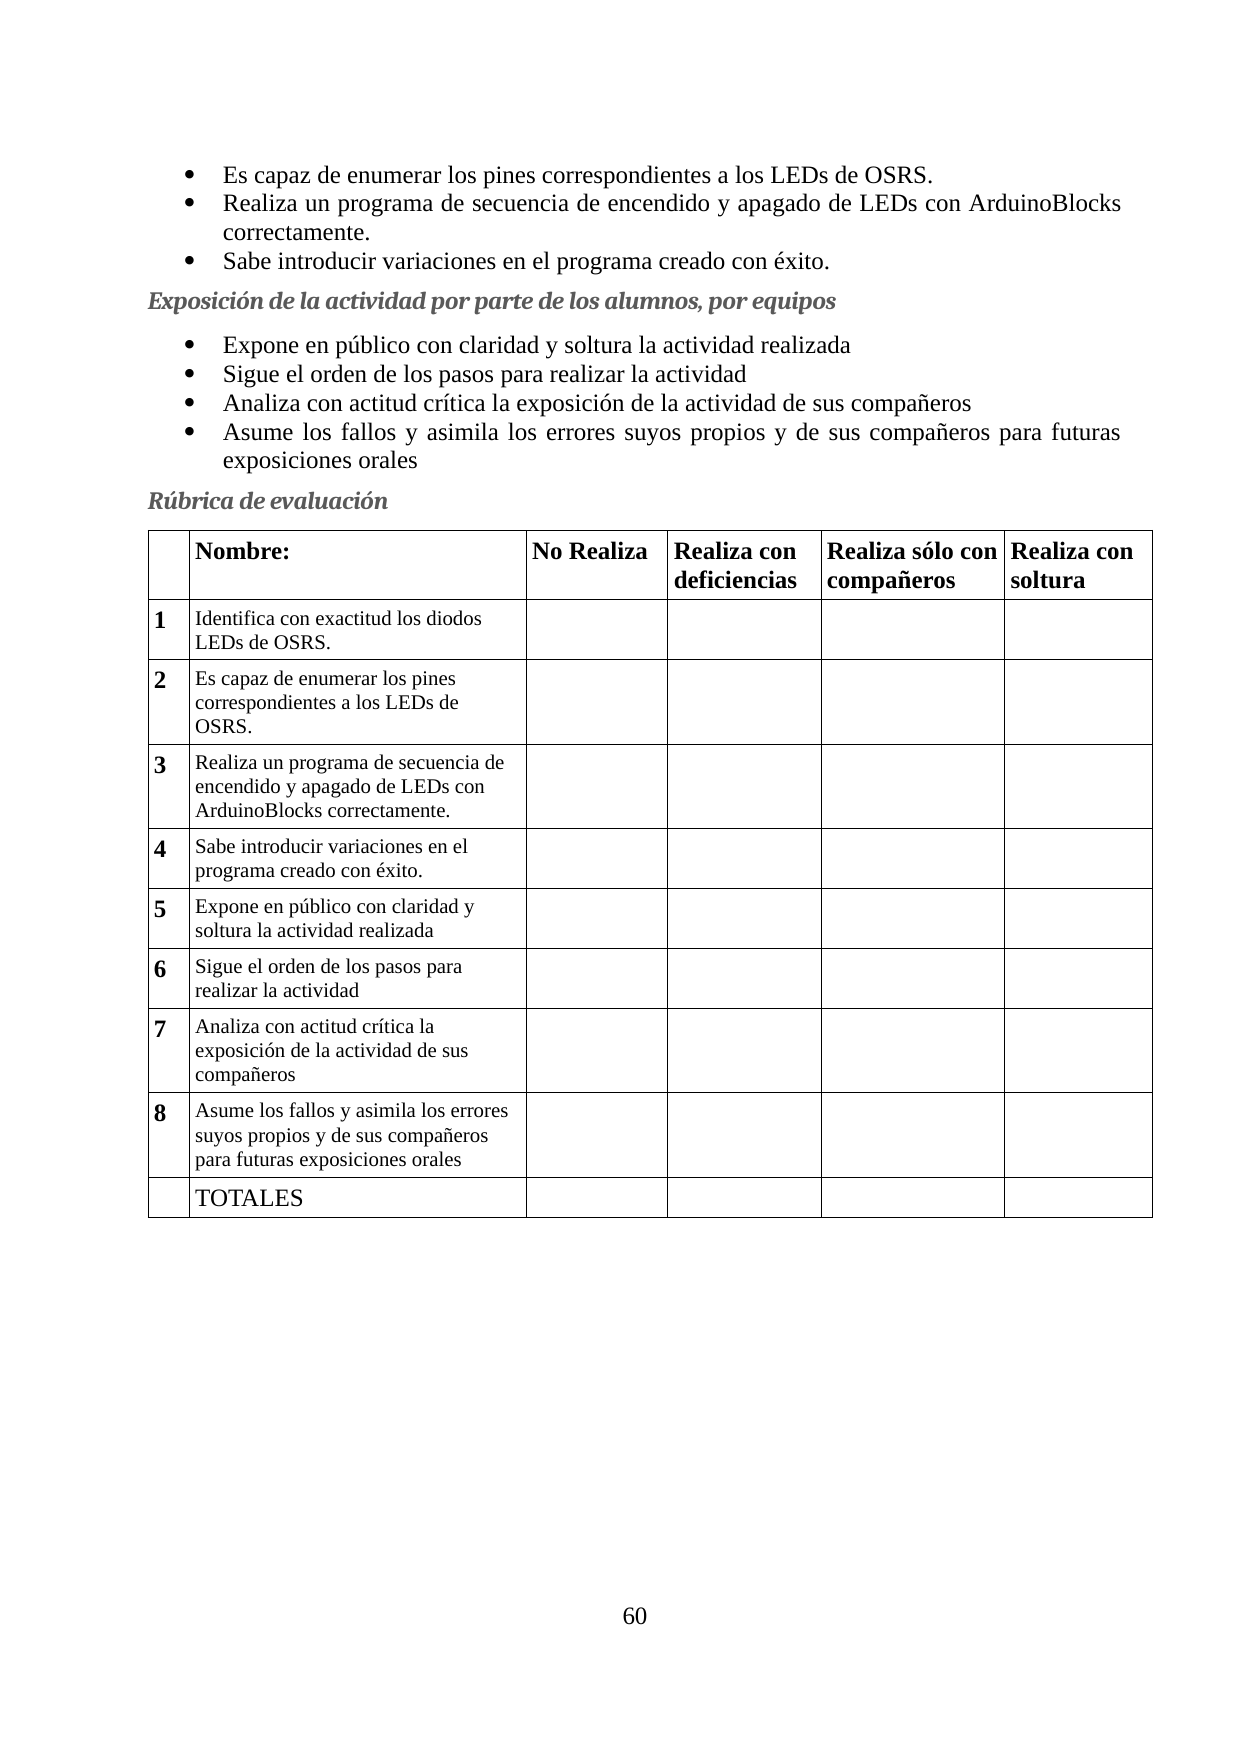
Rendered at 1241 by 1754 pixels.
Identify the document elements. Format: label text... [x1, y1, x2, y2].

table_cell 5 [149, 889, 189, 948]
table_cell [822, 949, 1004, 1008]
table_cell Identifica con exactitud los diodos LEDs de OSRS. [190, 600, 526, 659]
table_cell TOTALES [190, 1178, 526, 1217]
table_cell [1005, 1178, 1152, 1217]
table_cell [822, 1178, 1004, 1217]
subtitle Exposición de la actividad por parte de los alumnos, por equipos [148, 287, 1122, 316]
text Sabe introducir variaciones en el programa creado con éxito. [185, 246, 1122, 275]
table_cell 4 [149, 829, 189, 888]
table_cell [822, 889, 1004, 948]
table_cell [527, 949, 667, 1008]
table_cell Es capaz de enumerar los pines correspondientes a los LEDs de OSRS. [190, 660, 526, 743]
table_cell [1005, 829, 1152, 888]
table_header No Realiza [527, 531, 667, 599]
table_cell Sigue el orden de los pasos para realizar la actividad [190, 949, 526, 1008]
text Sigue el orden de los pasos para realizar la actividad [185, 359, 1122, 388]
table_cell Sabe introducir variaciones en el programa creado con éxito. [190, 829, 526, 888]
text Expone en público con claridad y soltura la actividad realizada [185, 330, 1122, 359]
table_cell [822, 829, 1004, 888]
table_cell [1005, 1009, 1152, 1092]
table_cell [527, 600, 667, 659]
table_cell [527, 829, 667, 888]
table_header Realiza con soltura [1005, 531, 1152, 599]
table_cell Realiza un programa de secuencia de encendido y apagado de LEDs con ArduinoBlocks correctamente. [190, 745, 526, 828]
table_cell [527, 745, 667, 828]
table_cell [822, 1093, 1004, 1176]
text Asume los fallos y asimila los errores suyos propios y de sus compañeros para futuras exposiciones orales [185, 417, 1122, 474]
table_cell [668, 829, 821, 888]
table_cell [668, 1009, 821, 1092]
table_cell [668, 600, 821, 659]
table_cell 1 [149, 600, 189, 659]
table_cell [1005, 1093, 1152, 1176]
table_cell 8 [149, 1093, 189, 1176]
table_cell [527, 889, 667, 948]
table_cell [1005, 660, 1152, 743]
table_header [149, 531, 189, 599]
table_cell 2 [149, 660, 189, 743]
table_cell [527, 1009, 667, 1092]
table_cell [822, 600, 1004, 659]
table_cell [668, 660, 821, 743]
table_cell [1005, 949, 1152, 1008]
table_cell 3 [149, 745, 189, 828]
table_cell [668, 745, 821, 828]
table_cell [527, 1093, 667, 1176]
table_cell Analiza con actitud crítica la exposición de la actividad de sus compañeros [190, 1009, 526, 1092]
table_cell Expone en público con claridad y soltura la actividad realizada [190, 889, 526, 948]
table_cell 7 [149, 1009, 189, 1092]
table_cell [822, 745, 1004, 828]
table_cell [149, 1178, 189, 1217]
table_cell [527, 1178, 667, 1217]
subtitle Rúbrica de evaluación [148, 487, 1122, 515]
text Es capaz de enumerar los pines correspondientes a los LEDs de OSRS. [185, 160, 1122, 188]
table_cell [1005, 600, 1152, 659]
table_cell [668, 1178, 821, 1217]
table_header Nombre: [190, 531, 526, 599]
table_cell [1005, 745, 1152, 828]
text Analiza con actitud crítica la exposición de la actividad de sus compañeros [185, 388, 1122, 417]
table_cell [668, 889, 821, 948]
table_cell [822, 660, 1004, 743]
table_cell [1005, 889, 1152, 948]
table_cell [527, 660, 667, 743]
table_cell [822, 1009, 1004, 1092]
table_header Realiza con deficiencias [668, 531, 821, 599]
table_cell Asume los fallos y asimila los errores suyos propios y de sus compañeros para futuras exposiciones orales [190, 1093, 526, 1176]
table_header Realiza sólo con compañeros [822, 531, 1004, 599]
table_cell [668, 1093, 821, 1176]
table_cell 6 [149, 949, 189, 1008]
text Realiza un programa de secuencia de encendido y apagado de LEDs con ArduinoBlocks correctamente. [185, 188, 1122, 246]
table_cell [668, 949, 821, 1008]
